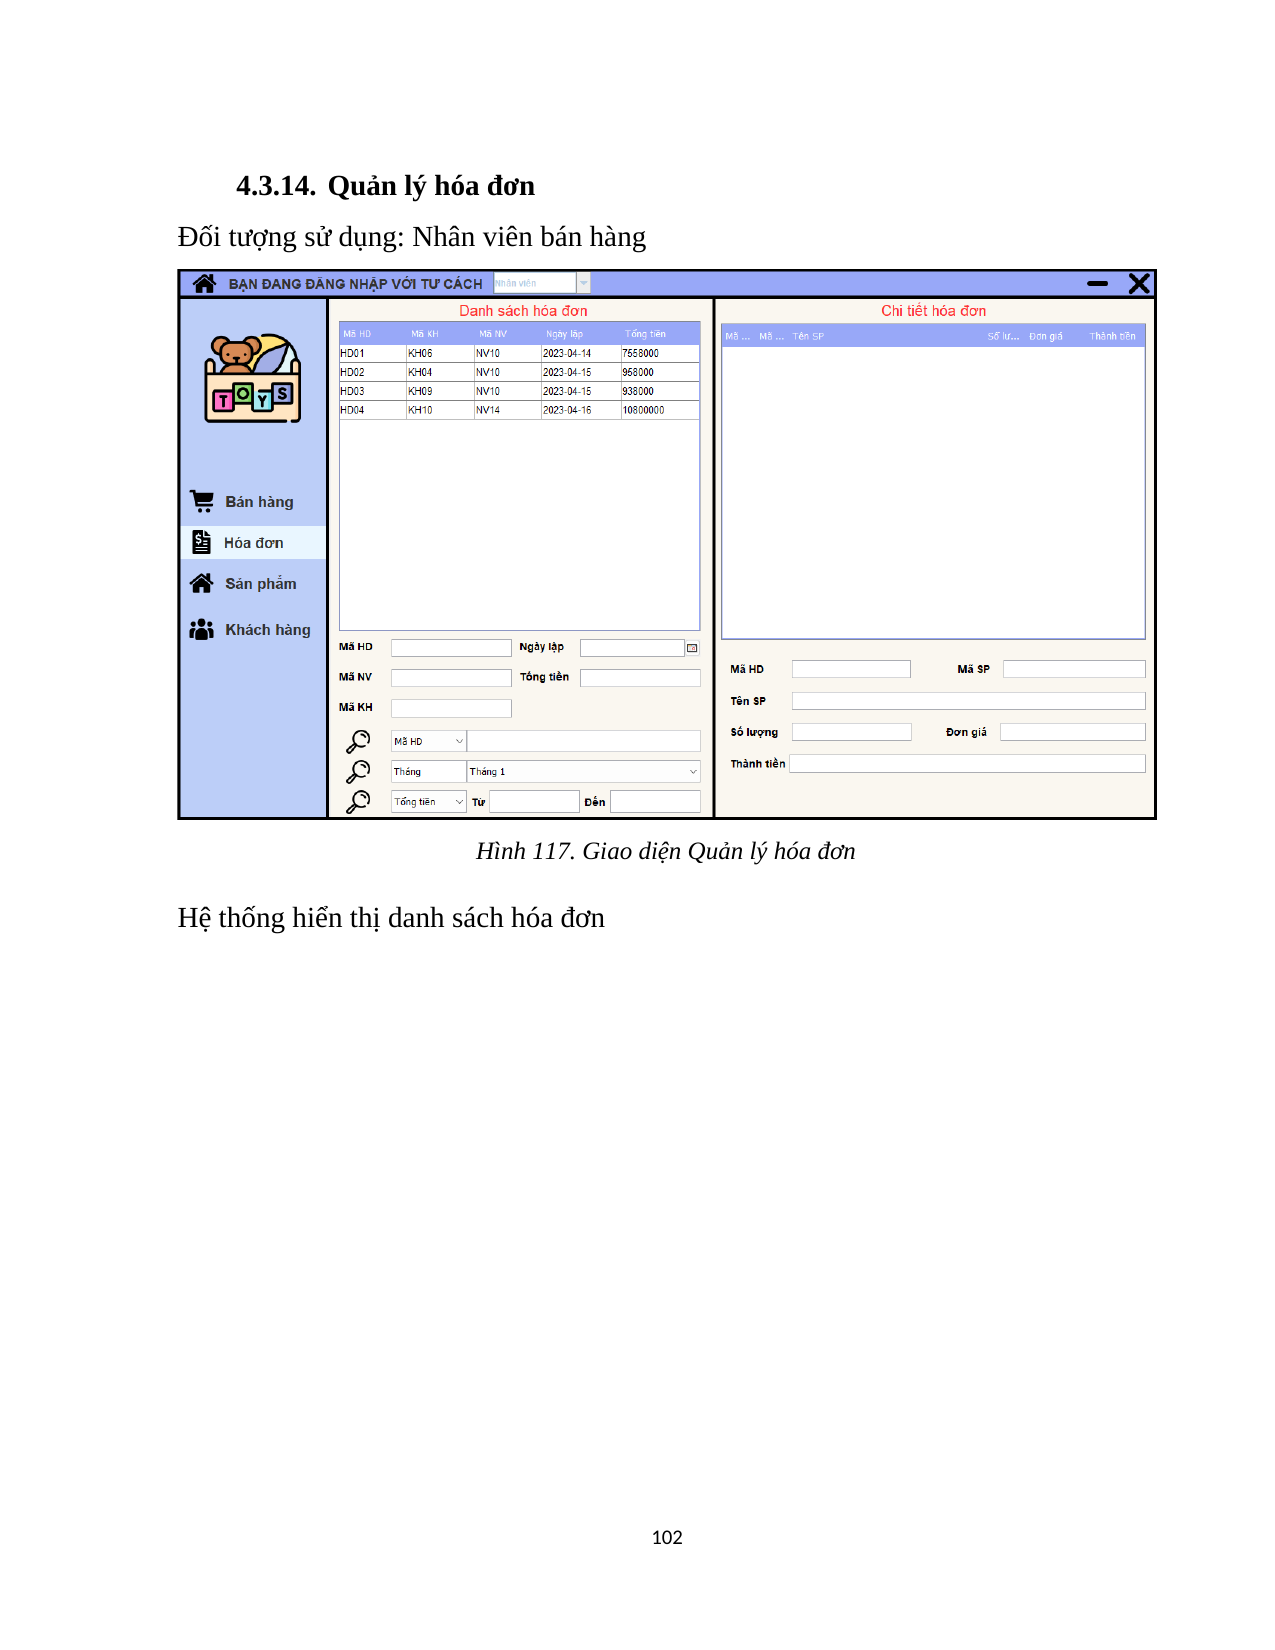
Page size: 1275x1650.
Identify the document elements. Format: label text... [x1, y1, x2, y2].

text Hệ thống hiển thị danh sách hóa đơn [177, 900, 1157, 933]
list Quản lý hóa đơn [236, 168, 1157, 202]
text Đối tượng sử dụng: Nhân viên bán hàng [177, 219, 1157, 252]
picture [177, 269, 1157, 820]
